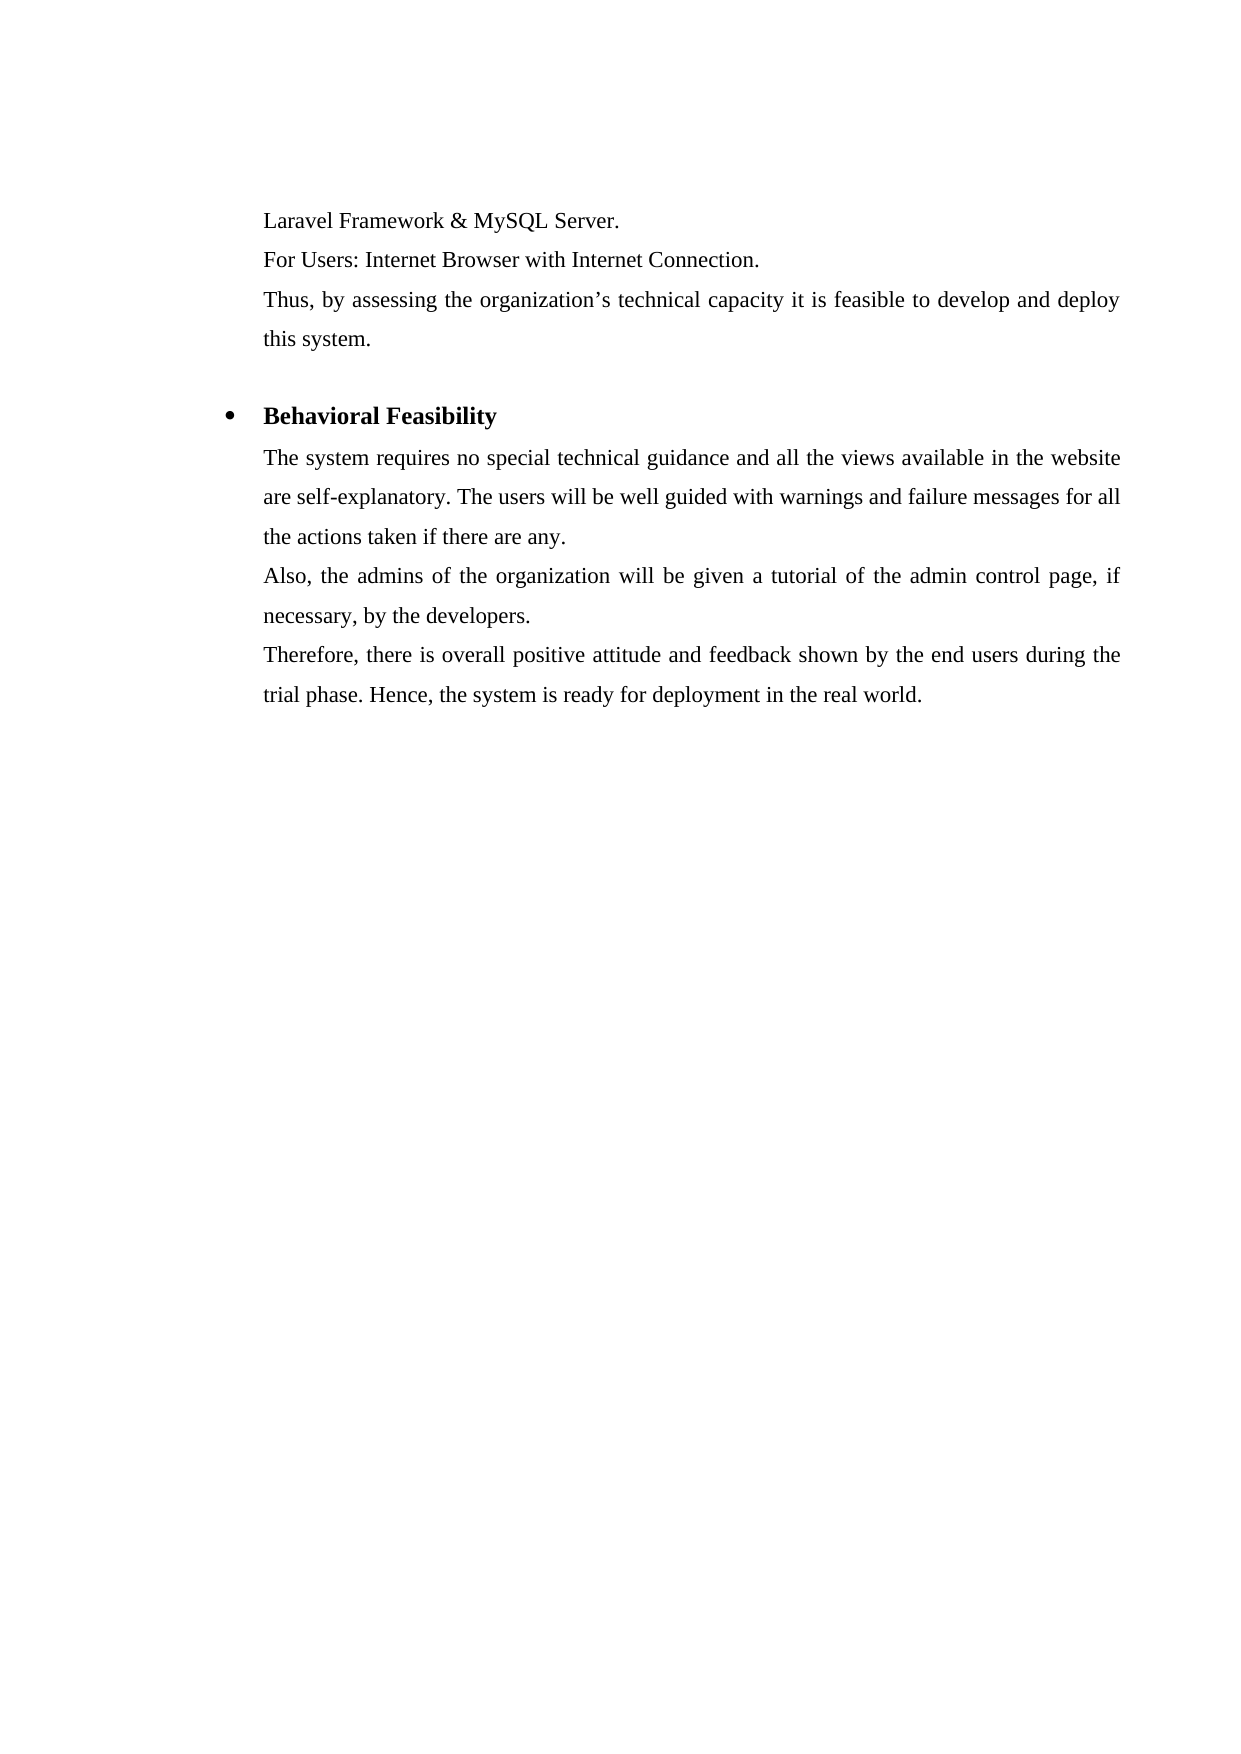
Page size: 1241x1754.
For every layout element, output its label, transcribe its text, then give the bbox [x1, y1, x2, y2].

text Therefore, there is overall positive attitude and feedback shown by the end users during the trial phase. Hence, the system is ready for deployment in the real world. [263, 641, 1122, 707]
text The system requires no special technical guidance and all the views available in the website are self-explanatory. The users will be well guided with warnings and failure messages for all the actions taken if there are any. [263, 444, 1122, 549]
text Also, the admins of the organization will be given a tutorial of the admin control page, if necessary, by the developers. [263, 562, 1122, 628]
list For Users: Internet Browser with Internet Connection. [263, 246, 1122, 273]
list Laravel Framework & MySQL Server. [263, 207, 1122, 233]
list Behavioral Feasibility [226, 401, 1122, 429]
list Thus, by assessing the organization’s technical capacity it is feasible to develop and deploy this system. [263, 286, 1122, 352]
